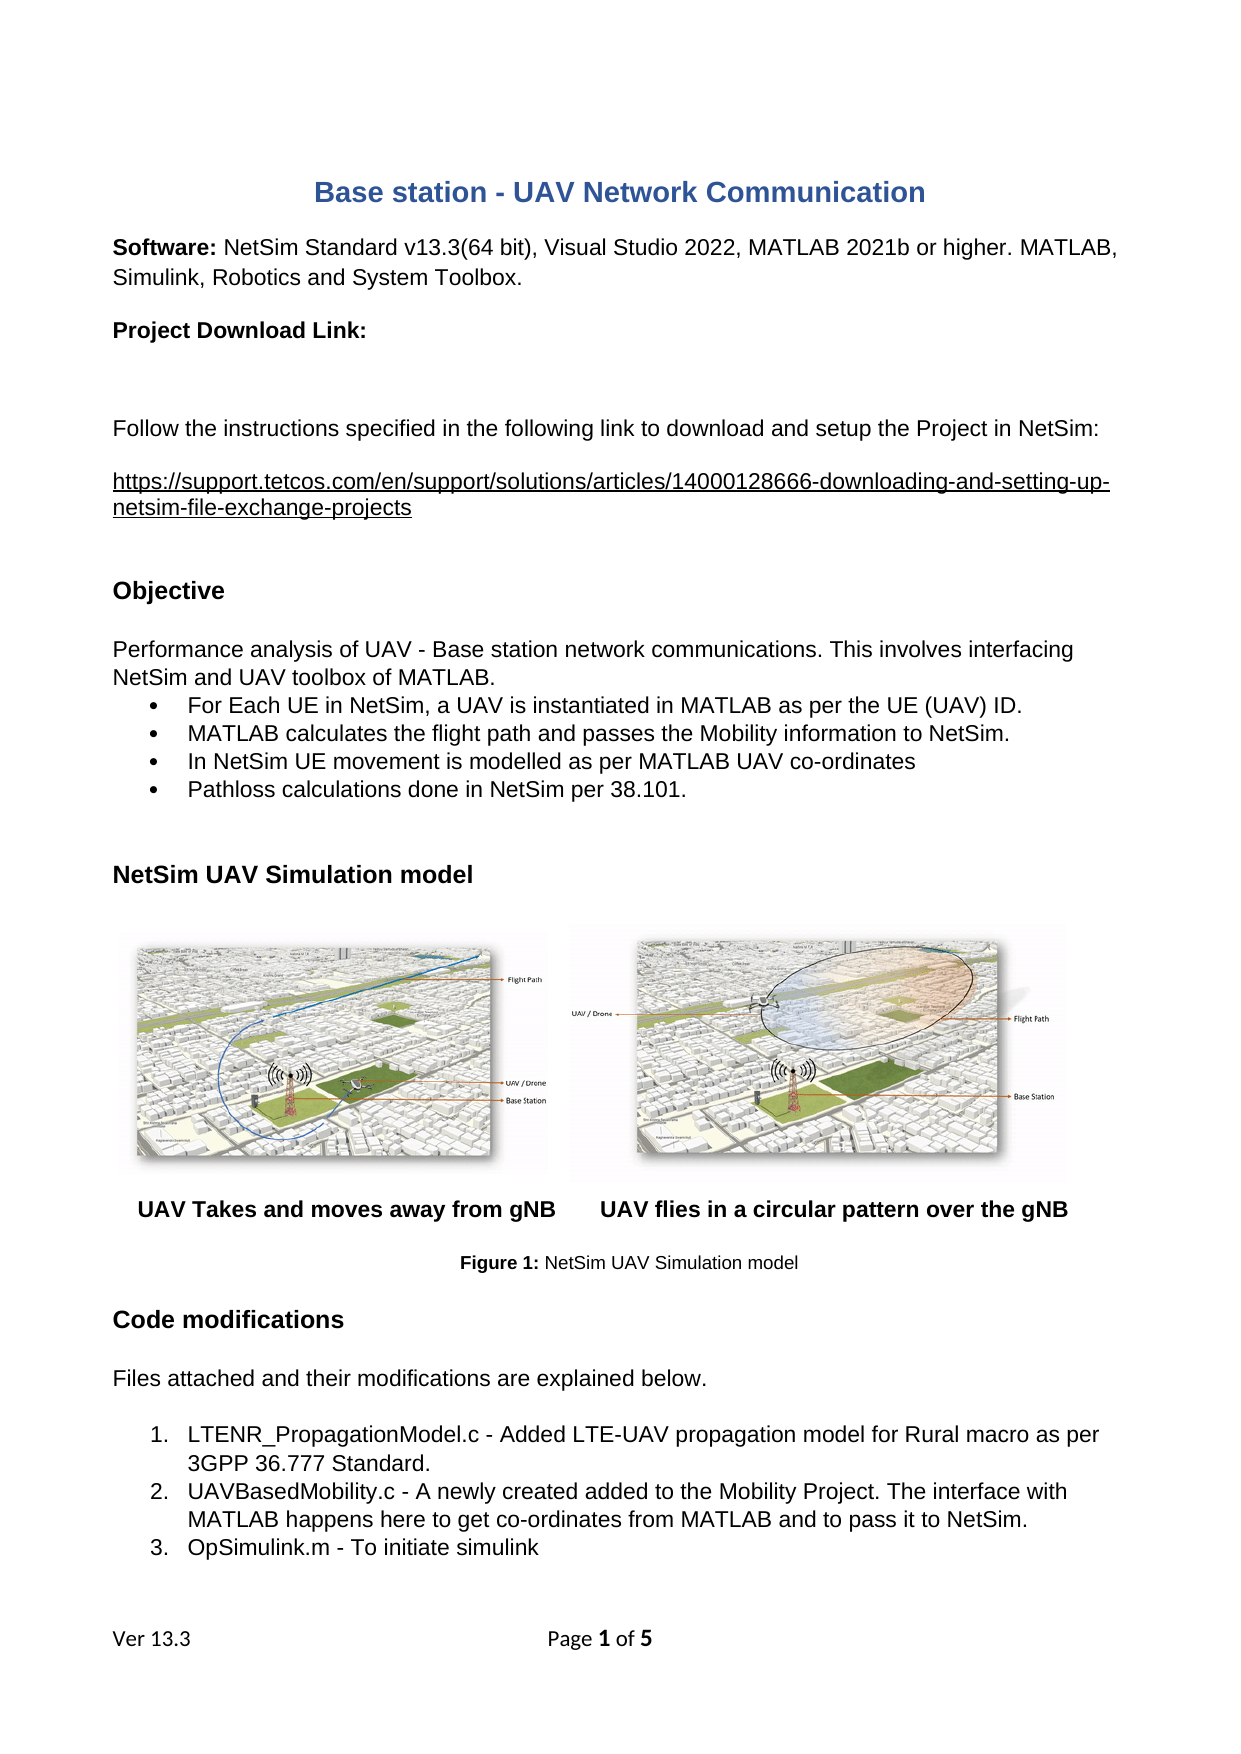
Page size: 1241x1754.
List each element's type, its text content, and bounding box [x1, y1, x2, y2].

list In NetSim UE movement is modelled as per MATLAB UAV co-ordinates [150, 746, 1146, 774]
list For Each UE in NetSim, a UAV is instantiated in MATLAB as per the UE (UAV) ID. [150, 690, 1146, 718]
text Files attached and their modifications are explained below. [112, 1363, 1146, 1420]
text Software: NetSim Standard v13.3(64 bit), Visual Studio 2022, MATLAB 2021b or higher. MATLAB, Simulink, Robotics and System Toolbox. [112, 234, 1146, 291]
table_cell UAV Takes and moves away from gNB [113, 1188, 562, 1229]
table_header [563, 918, 1087, 1188]
text Performance analysis of UAV - Base station network communications. This involves interfacing NetSim and UAV toolbox of MATLAB. [112, 634, 1146, 690]
subtitle Base station - UAV Network Communication [112, 175, 1128, 208]
text Follow the instructions specified in the following link to download and setup the Project in NetSim: [112, 415, 1146, 441]
text Figure 1: NetSim UAV Simulation model [112, 1252, 1146, 1273]
picture [118, 932, 548, 1174]
table_cell UAV flies in a circular pattern over the gNB [563, 1188, 1087, 1229]
list UAVBasedMobility.c - A newly created added to the Mobility Project. The interface with MATLAB happens here to get co-ordinates from MATLAB and to pass it to NetSim. [150, 1476, 1146, 1532]
subtitle Objective [112, 576, 1128, 604]
list LTENR_PropagationModel.c - Added LTE-UAV propagation model for Rural macro as per 3GPP 36.777 Standard. [150, 1420, 1146, 1476]
table_header [113, 918, 562, 1188]
subtitle NetSim UAV Simulation model [112, 860, 1128, 888]
subtitle Code modifications [112, 1306, 1128, 1334]
list OpSimulink.m - To initiate simulink [150, 1532, 1146, 1560]
picture [568, 923, 1066, 1182]
text https://support.tetcos.com/en/support/solutions/articles/14000128666-downloading-and-setting-up-netsim-file-exchange-projects [112, 468, 1146, 520]
list Pathloss calculations done in NetSim per 38.101. [150, 774, 1146, 802]
list MATLAB calculates the flight path and passes the Mobility information to NetSim. [150, 718, 1146, 746]
text Project Download Link: [112, 317, 1146, 344]
